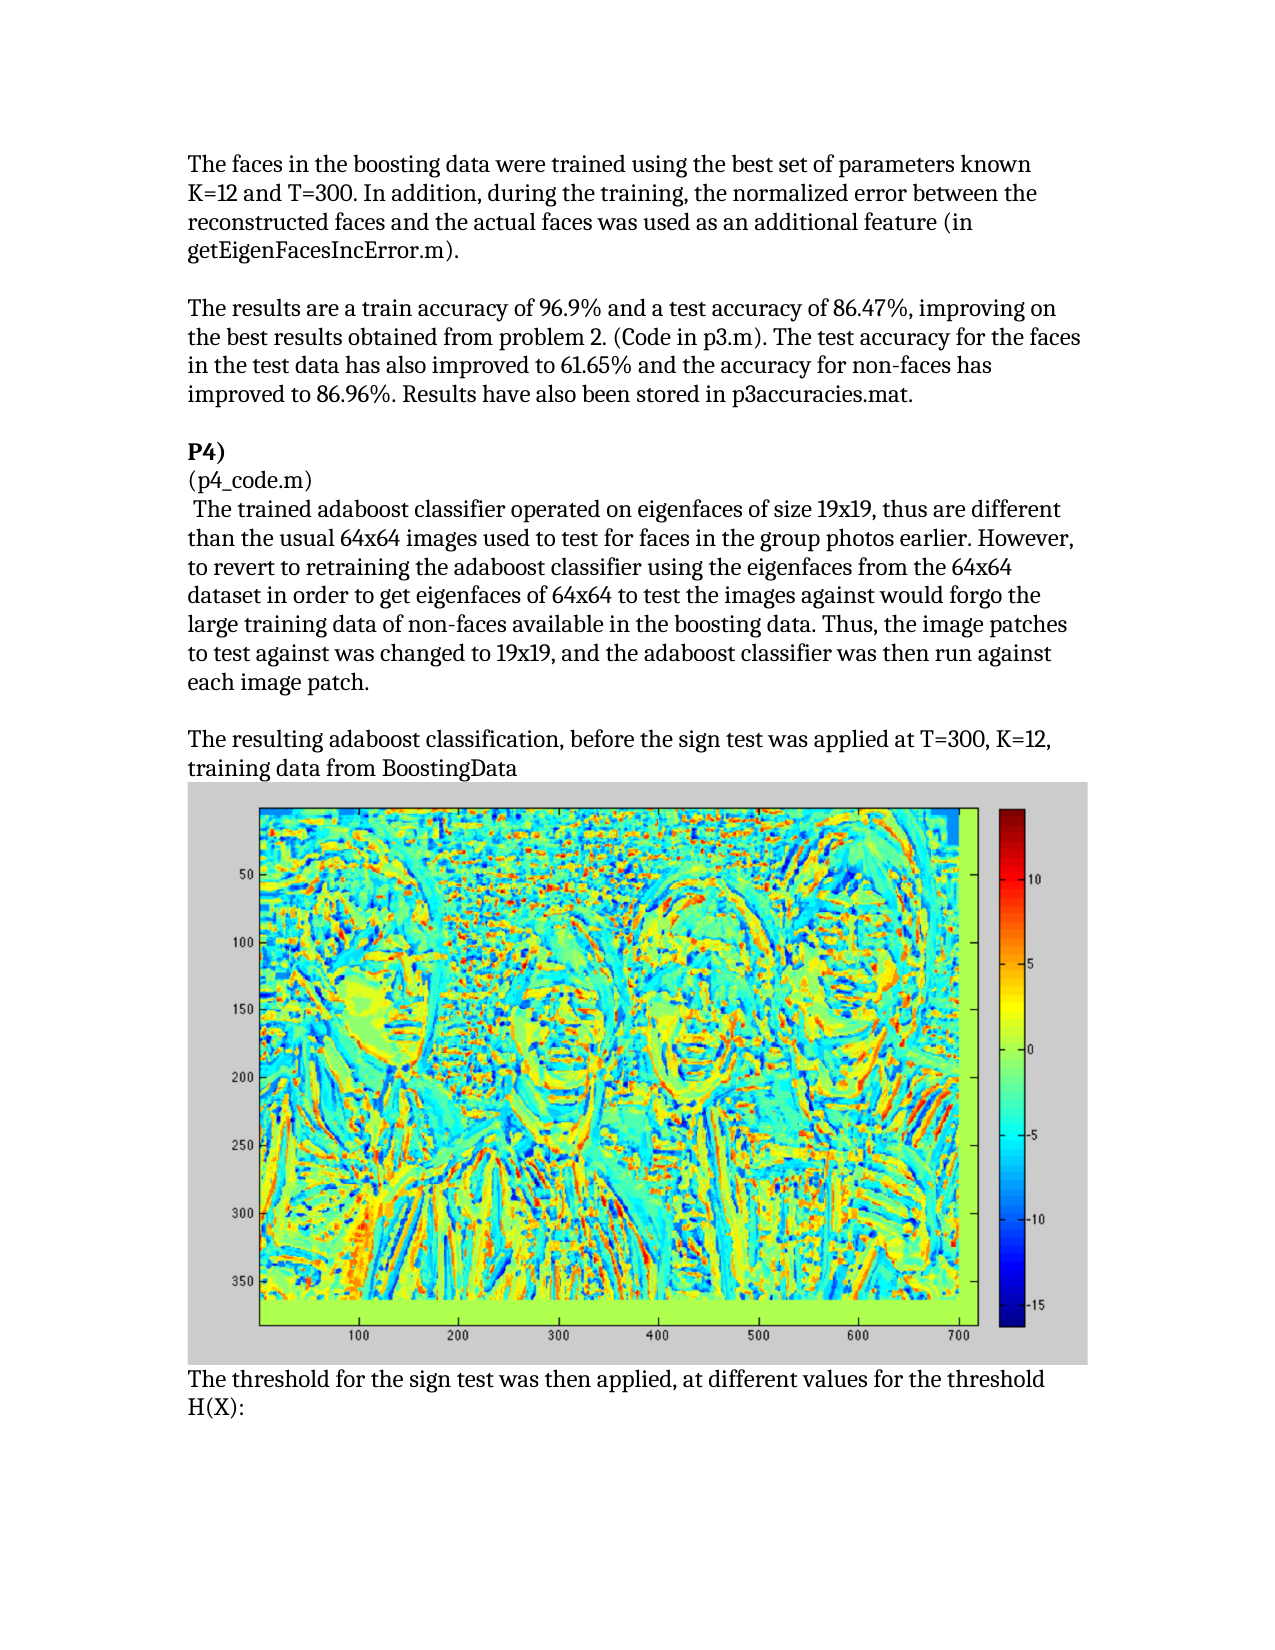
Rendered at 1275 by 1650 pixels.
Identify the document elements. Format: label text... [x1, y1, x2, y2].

text The faces in the boosting data were trained using the best set of parameters known K=12 and T=300. In addition, during the training, the normalized error between the reconstructed faces and the actual faces was used as an additional feature (in getEigenFacesIncError.m). [187, 150, 1087, 265]
text The results are a train accuracy of 96.9% and a test accuracy of 86.47%, improving on the best results obtained from problem 2. (Code in p3.m). The test accuracy for the faces in the test data has also improved to 61.65% and the accuracy for non-faces has improved to 86.96%. Results have also been stored in p3accuracies.mat. [187, 294, 1087, 409]
text P4) [187, 437, 1087, 466]
text The trained adaboost classifier operated on eigenfaces of size 19x19, thus are different than the usual 64x64 images used to test for faces in the group photos earlier. However, to revert to retraining the adaboost classifier using the eigenfaces from the 64x64 dataset in order to get eigenfaces of 64x64 to test the images against would forgo the large training data of non-faces available in the boosting data. Thus, the image patches to test against was changed to 19x19, and the adaboost classifier was then run against each image patch. [187, 495, 1087, 696]
text (p4_code.m) [187, 466, 1087, 495]
text The resulting adaboost classification, before the sign test was applied at T=300, K=12, training data from BoostingData [187, 725, 1087, 782]
text The threshold for the sign test was then applied, at different values for the threshold H(X): [187, 1365, 1087, 1451]
picture [187, 782, 1088, 1365]
